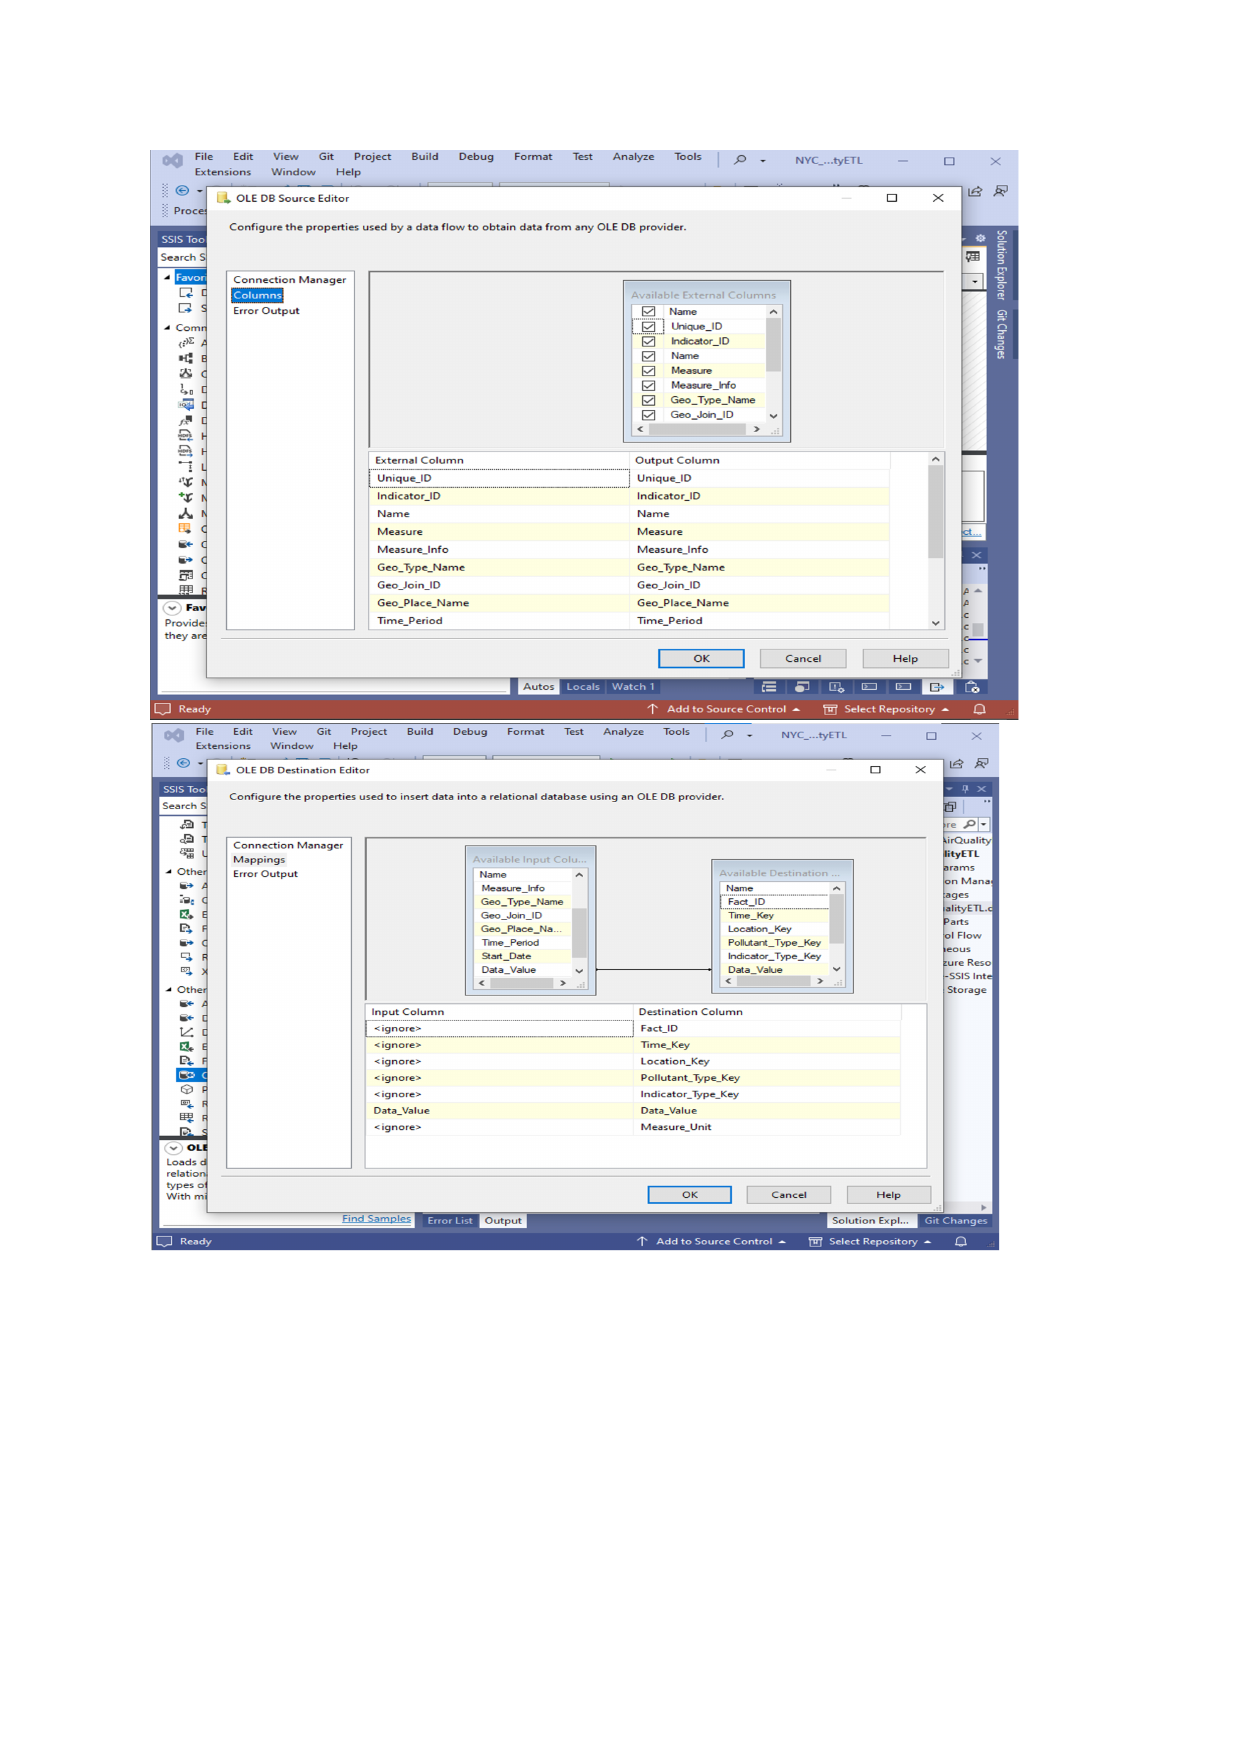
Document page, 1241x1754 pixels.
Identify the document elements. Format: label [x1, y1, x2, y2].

picture [150, 150, 1019, 720]
picture [150, 723, 1000, 1251]
